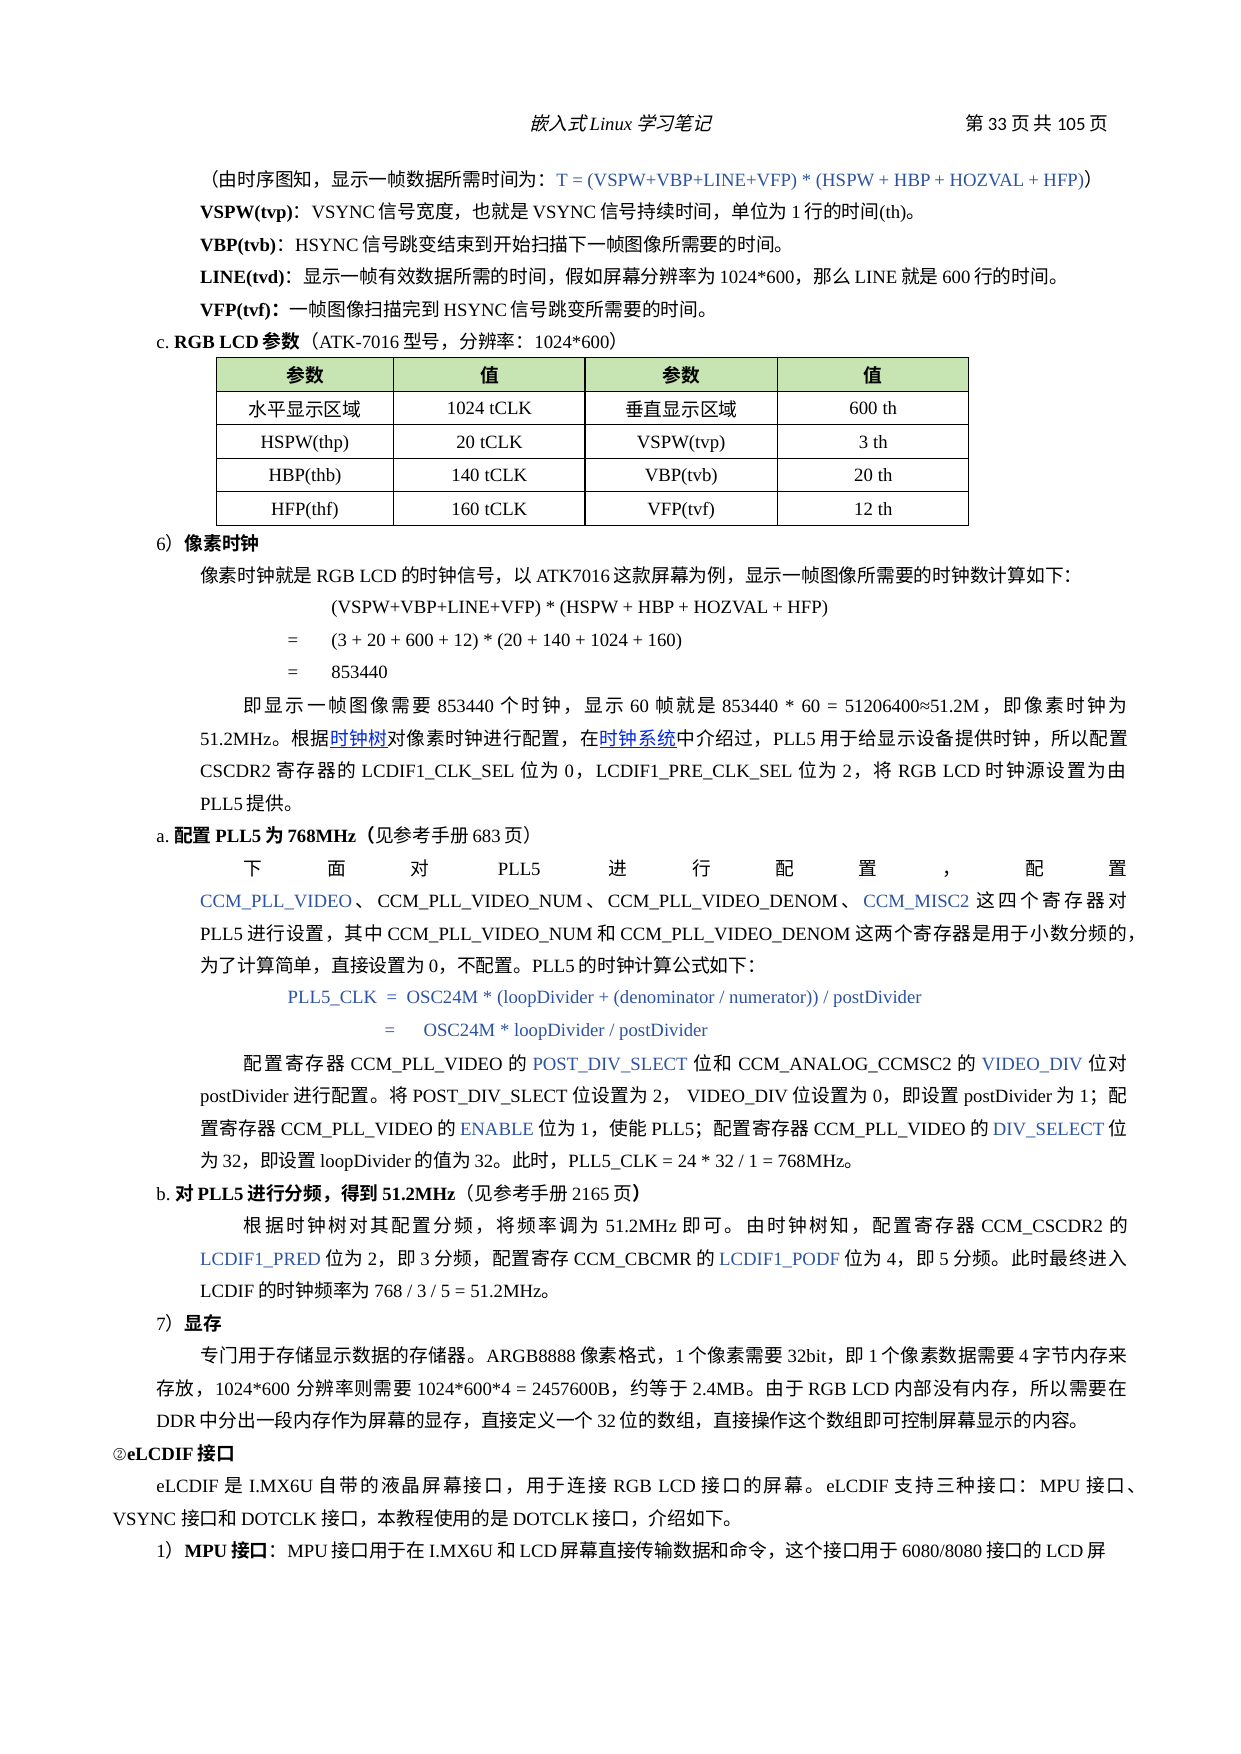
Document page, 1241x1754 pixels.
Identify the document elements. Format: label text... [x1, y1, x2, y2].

text （由时序图知，显示一帧数据所需时间为：T = (VSPW+VBP+LINE+VFP) * (HSPW + HBP + HOZVAL + HFP)） [156, 162, 1128, 194]
table_cell 140 tCLK [394, 459, 584, 491]
table_cell 水平显示区域 [217, 392, 393, 424]
table_cell 160 tCLK [394, 492, 584, 525]
table_header 值 [394, 358, 584, 391]
table_cell HSPW(thp) [217, 425, 393, 458]
text 7）显存 [112, 1306, 1128, 1338]
table_cell 3 th [778, 425, 968, 458]
text c. RGB LCD参数（ATK-7016型号，分辨率：1024*600） [112, 324, 1128, 357]
text b. 对PLL5进行分频，得到51.2MHz（见参考手册2165页） [112, 1176, 1128, 1208]
table_cell VBP(tvb) [586, 459, 777, 491]
text eLCDIF是I.MX6U自带的液晶屏幕接口，用于连接RGB LCD接口的屏幕。eLCDIF支持三种接口：MPU接口、VSYNC 接口和DOTCLK 接口，本教程使用的是DOTCLK接口，介绍如下。 [112, 1468, 1128, 1533]
text PLL5_CLK = OSC24M * (loopDivider + (denominator / numerator)) / postDivider [244, 981, 1128, 1013]
text 6）像素时钟 [112, 526, 1128, 558]
text 专门用于存储显示数据的存储器。ARGB8888像素格式，1个像素需要32bit，即1个像素数据需要4字节内存来存放，1024*600 分辨率则需要1024*600*4 = 2457600B，约等于2.4MB。由于RGB LCD内部没有内存，所以需要在DDR中分出一段内存作为屏幕的显存，直接定义一个32位的数组，直接操作这个数组即可控制屏幕显示的内容。 [156, 1338, 1128, 1436]
table_cell 垂直显示区域 [586, 392, 777, 424]
text 根据时钟树对其配置分频，将频率调为51.2MHz即可。由时钟树知，配置寄存器CCM_CSCDR2的LCDIF1_PRED位为2，即3分频，配置寄存CCM_CBCMR的LCDIF1_PODF位为4，即5分频。此时最终进入LCDIF的时钟频率为768 / 3 / 5 = 51.2MHz。 [200, 1208, 1128, 1306]
text ②eLCDIF接口 [112, 1436, 1128, 1468]
table_cell HBP(thb) [217, 459, 393, 491]
table_cell VFP(tvf) [586, 492, 777, 525]
table_cell 600 th [778, 392, 968, 424]
table_header 参数 [217, 358, 393, 391]
text 像素时钟就是RGB LCD的时钟信号，以ATK7016这款屏幕为例，显示一帧图像所需要的时钟数计算如下： [112, 558, 1128, 591]
table_cell 20 tCLK [394, 425, 584, 458]
text = (3 + 20 + 600 + 12) * (20 + 140 + 1024 + 160) [231, 623, 1128, 656]
text (VSPW+VBP+LINE+VFP) * (HSPW + HBP + HOZVAL + HFP) [112, 591, 1128, 623]
table_cell 1024 tCLK [394, 392, 584, 424]
table_cell 12 th [778, 492, 968, 525]
text = 853440 [231, 656, 1128, 688]
text = OSC24M * loopDivider / postDivider [200, 1013, 1128, 1046]
table_header 参数 [586, 358, 777, 391]
text 下面对PLL5进行配置，配置CCM_PLL_VIDEO、CCM_PLL_VIDEO_NUM、CCM_PLL_VIDEO_DENOM、CCM_MISC2这四个寄存器对PLL5进行设置，其中CCM_PLL_VIDEO_NUM和CCM_PLL_VIDEO_DENOM这两个寄存器是用于小数分频的，为了计算简单，直接设置为0，不配置。PLL5的时钟计算公式如下： [200, 851, 1128, 981]
table_header 值 [778, 358, 968, 391]
text VSPW(tvp)：VSYNC信号宽度，也就是VSYNC信号持续时间，单位为1行的时间(th)。 [112, 194, 1128, 227]
text VBP(tvb)：HSYNC信号跳变结束到开始扫描下一帧图像所需要的时间。 [112, 227, 1128, 259]
text LINE(tvd)：显示一帧有效数据所需的时间，假如屏幕分辨率为1024*600，那么LINE就是600行的时间。 [156, 259, 1128, 292]
text VFP(tvf)：一帧图像扫描完到HSYNC信号跳变所需要的时间。 [156, 292, 1128, 324]
text 1）MPU接口：MPU接口用于在I.MX6U和LCD屏幕直接传输数据和命令，这个接口用于6080/8080接口的LCD屏 [112, 1533, 1128, 1566]
text a. 配置PLL5为768MHz（见参考手册683页） [112, 818, 1128, 851]
table_cell VSPW(tvp) [586, 425, 777, 458]
text 配置寄存器CCM_PLL_VIDEO的POST_DIV_SLECT位和CCM_ANALOG_CCMSC2的VIDEO_DIV位对postDivider进行配置。将POST_DIV_SLECT位设置为2， VIDEO_DIV位设置为0，即设置postDivider为1；配置寄存器CCM_PLL_VIDEO的ENABLE位为1，使能PLL5；配置寄存器CCM_PLL_VIDEO的DIV_SELECT位为32，即设置loopDivider的值为32。此时，PLL5_CLK = 24 * 32 / 1 = 768MHz。 [200, 1046, 1128, 1176]
table_cell 20 th [778, 459, 968, 491]
text 即显示一帧图像需要853440个时钟，显示60帧就是853440 * 60 = 51206400≈51.2M，即像素时钟为51.2MHz。根据时钟树对像素时钟进行配置，在时钟系统中介绍过，PLL5用于给显示设备提供时钟，所以配置CSCDR2寄存器的LCDIF1_CLK_SEL位为0，LCDIF1_PRE_CLK_SEL位为2，将RGB LCD时钟源设置为由PLL5提供。 [200, 688, 1128, 818]
table_cell HFP(thf) [217, 492, 393, 525]
